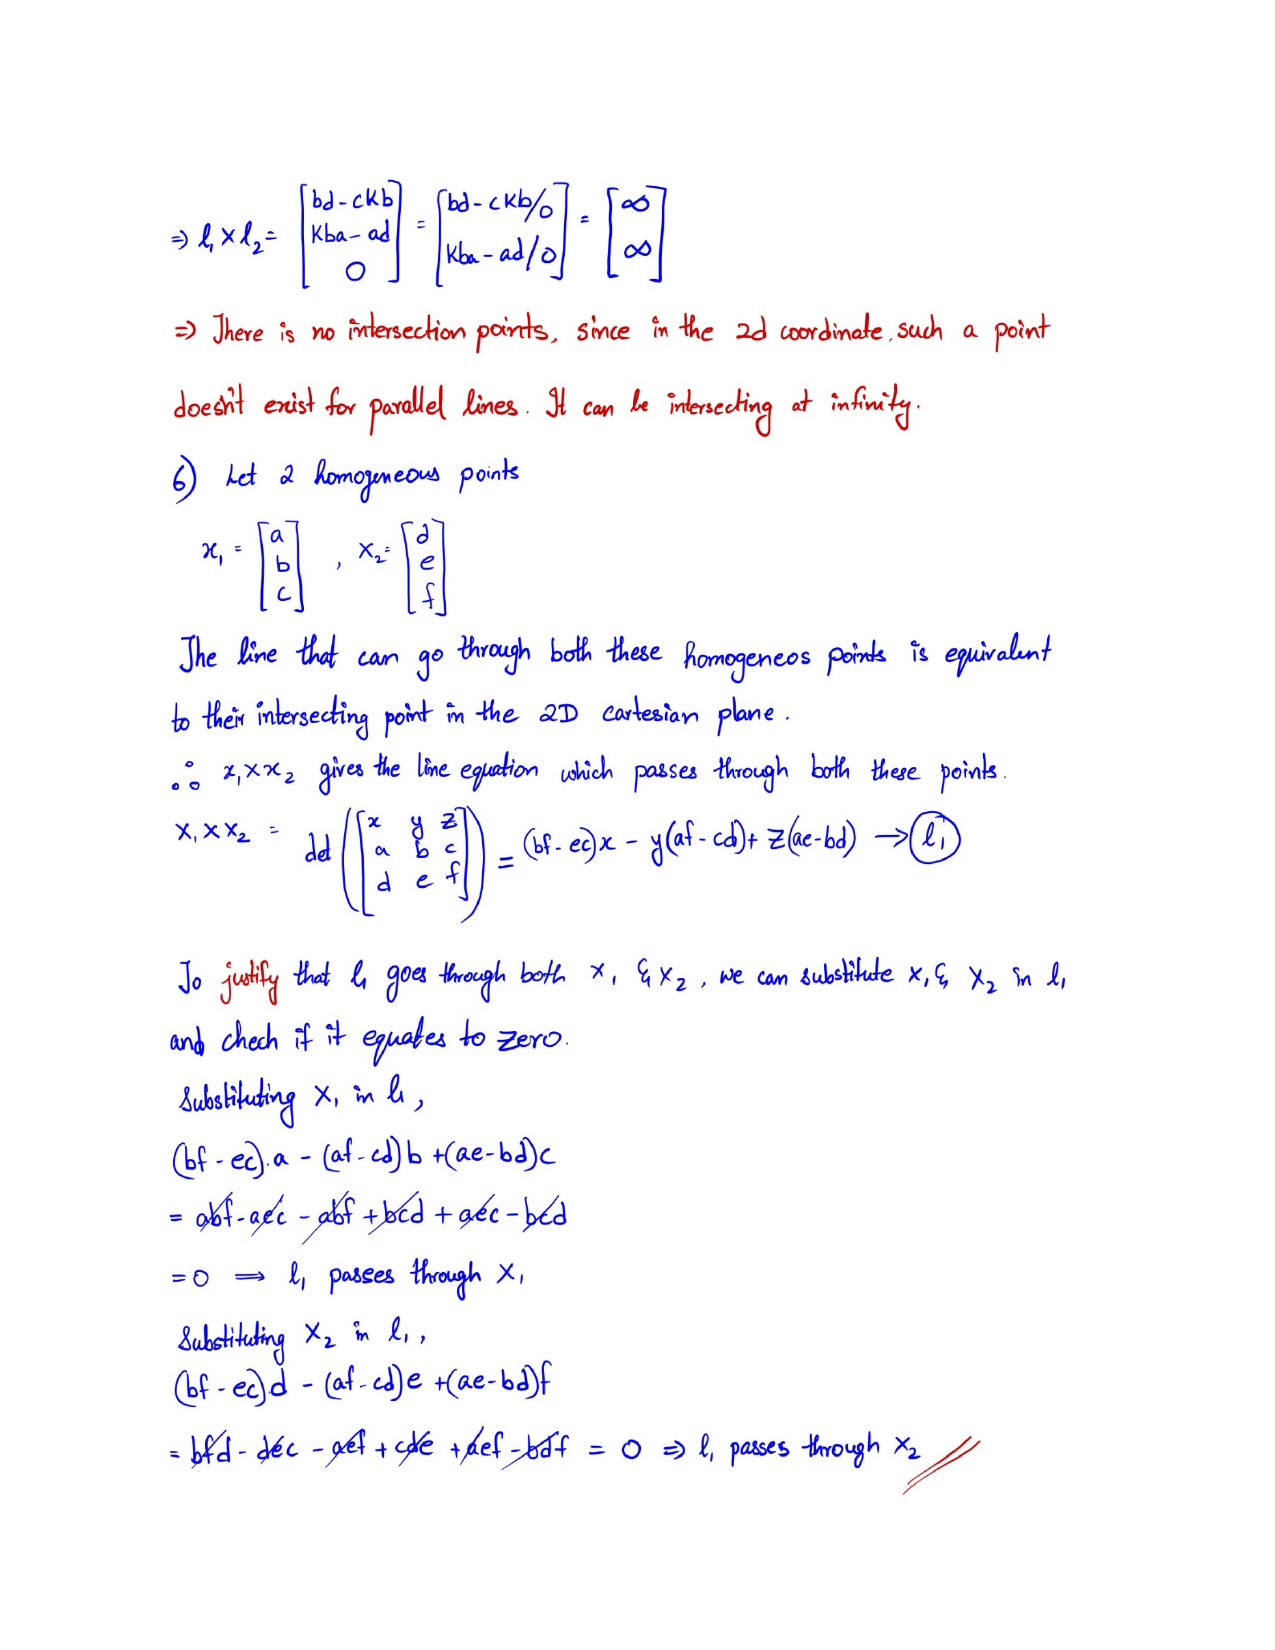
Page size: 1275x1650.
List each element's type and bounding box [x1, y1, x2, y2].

picture [112, 150, 1088, 1498]
